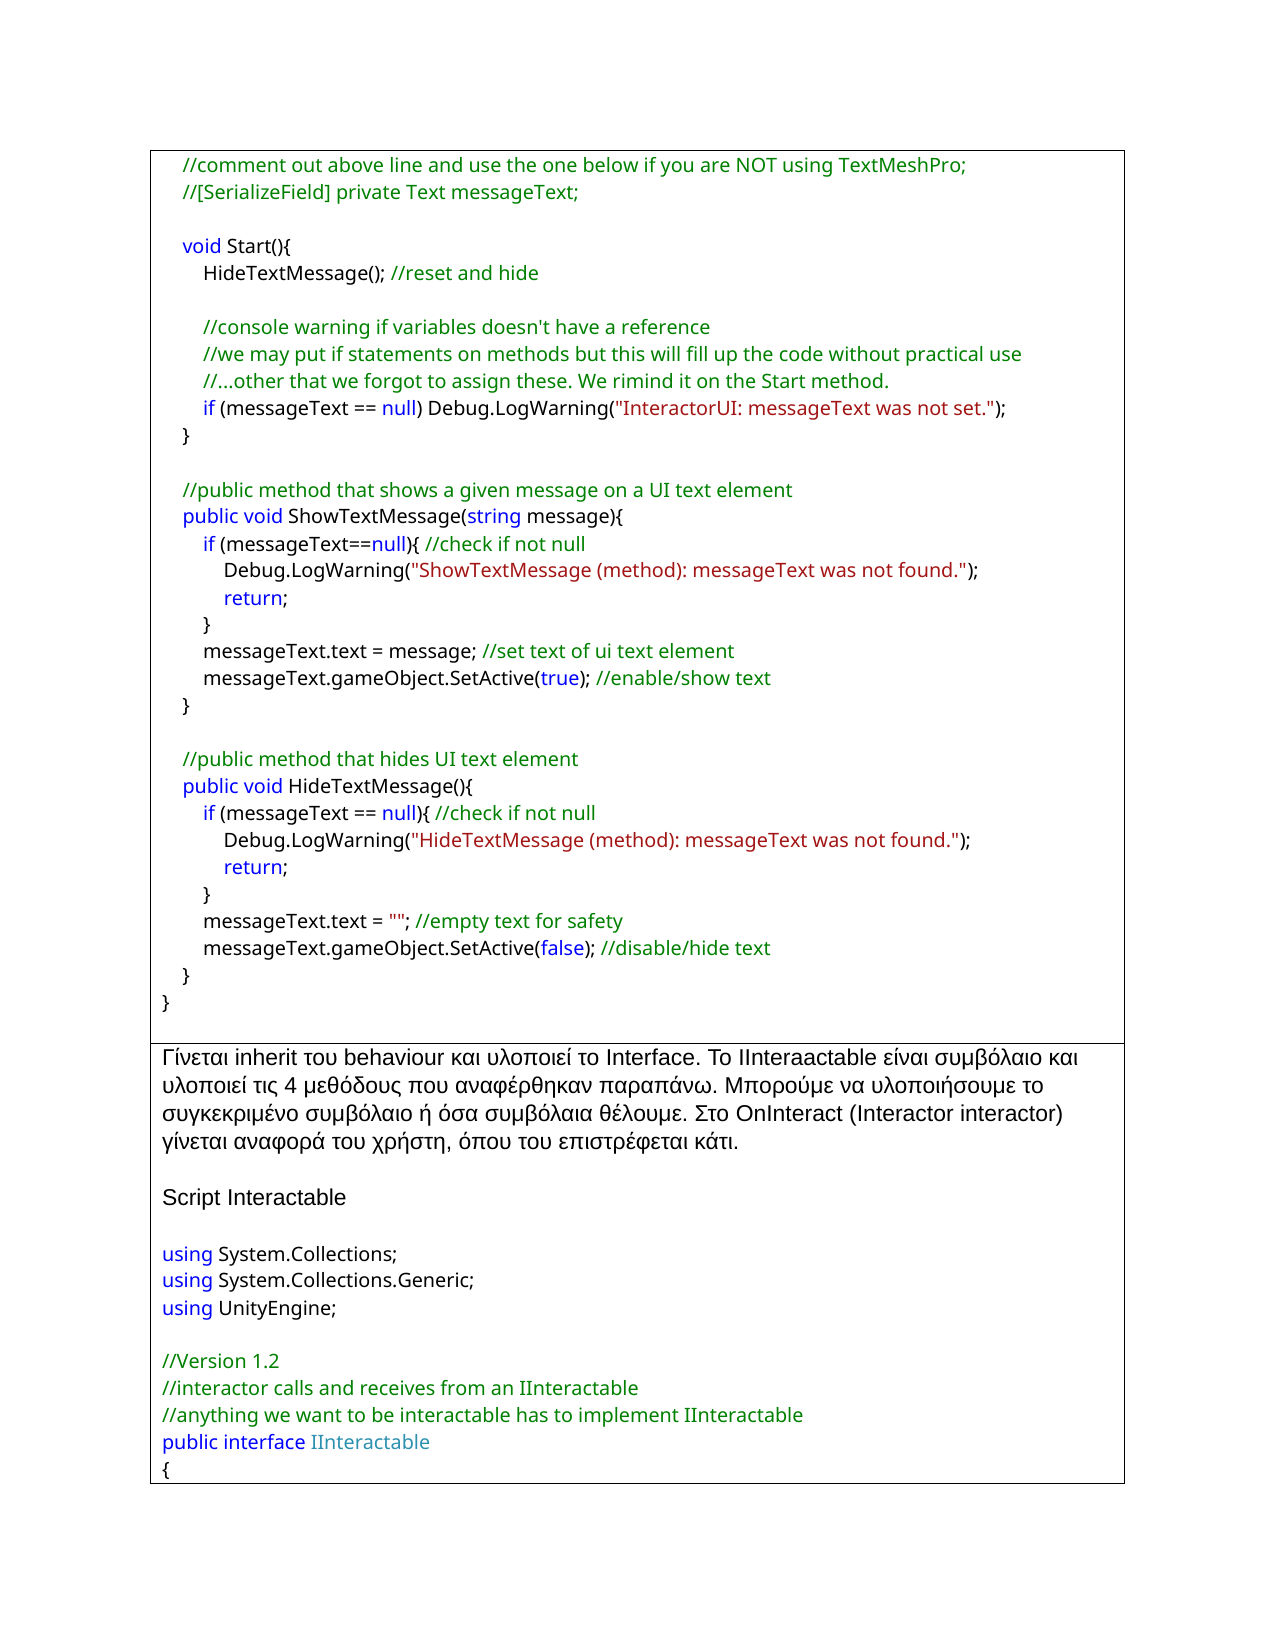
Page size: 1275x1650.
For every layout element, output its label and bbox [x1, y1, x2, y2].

table_cell [151, 1044, 1124, 1483]
table_cell [151, 151, 1124, 1043]
